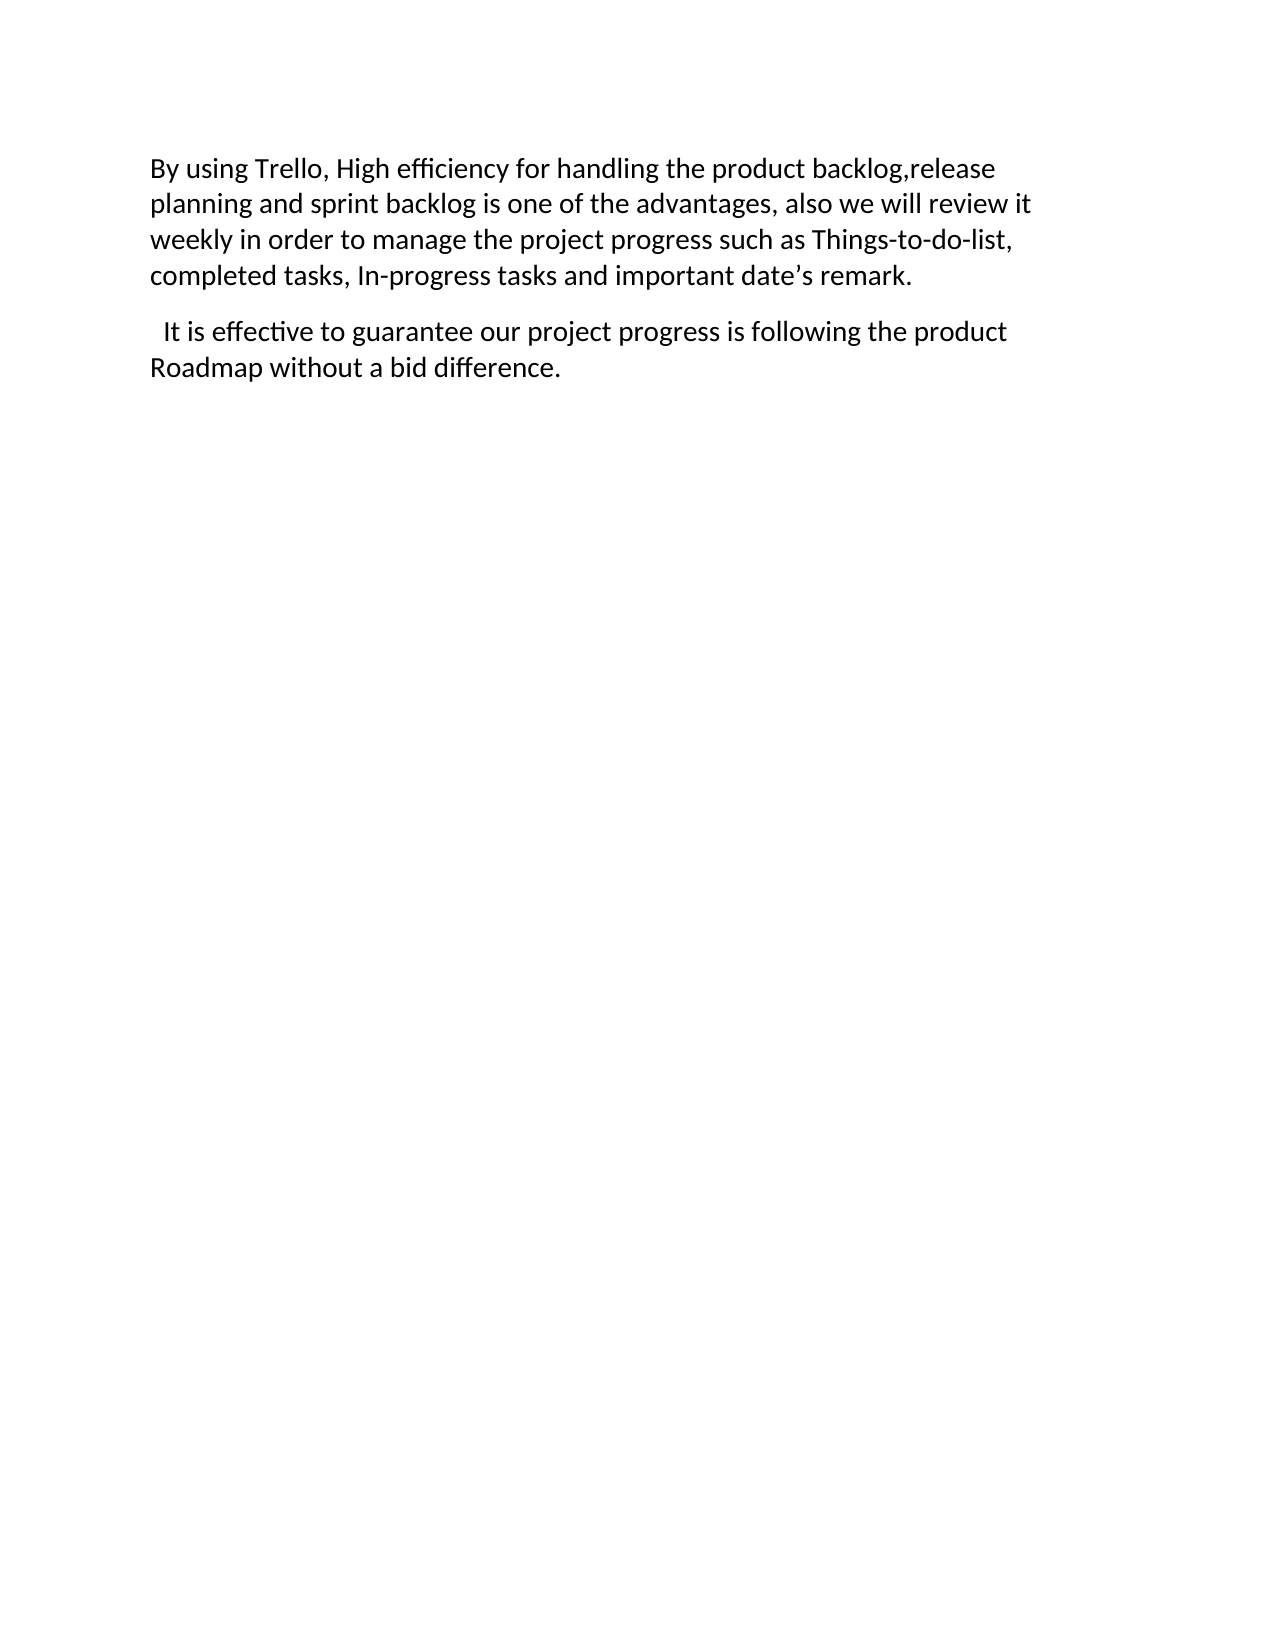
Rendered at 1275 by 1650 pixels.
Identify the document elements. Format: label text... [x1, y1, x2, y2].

text It is effective to guarantee our project progress is following the product Roadmap without a bid difference. [150, 313, 1101, 384]
text By using Trello, High efficiency for handling the product backlog,release planning and sprint backlog is one of the advantages, also we will review it weekly in order to manage the project progress such as Things-to-do-list, completed tasks, In-progress tasks and important date’s remark. [150, 150, 1101, 292]
